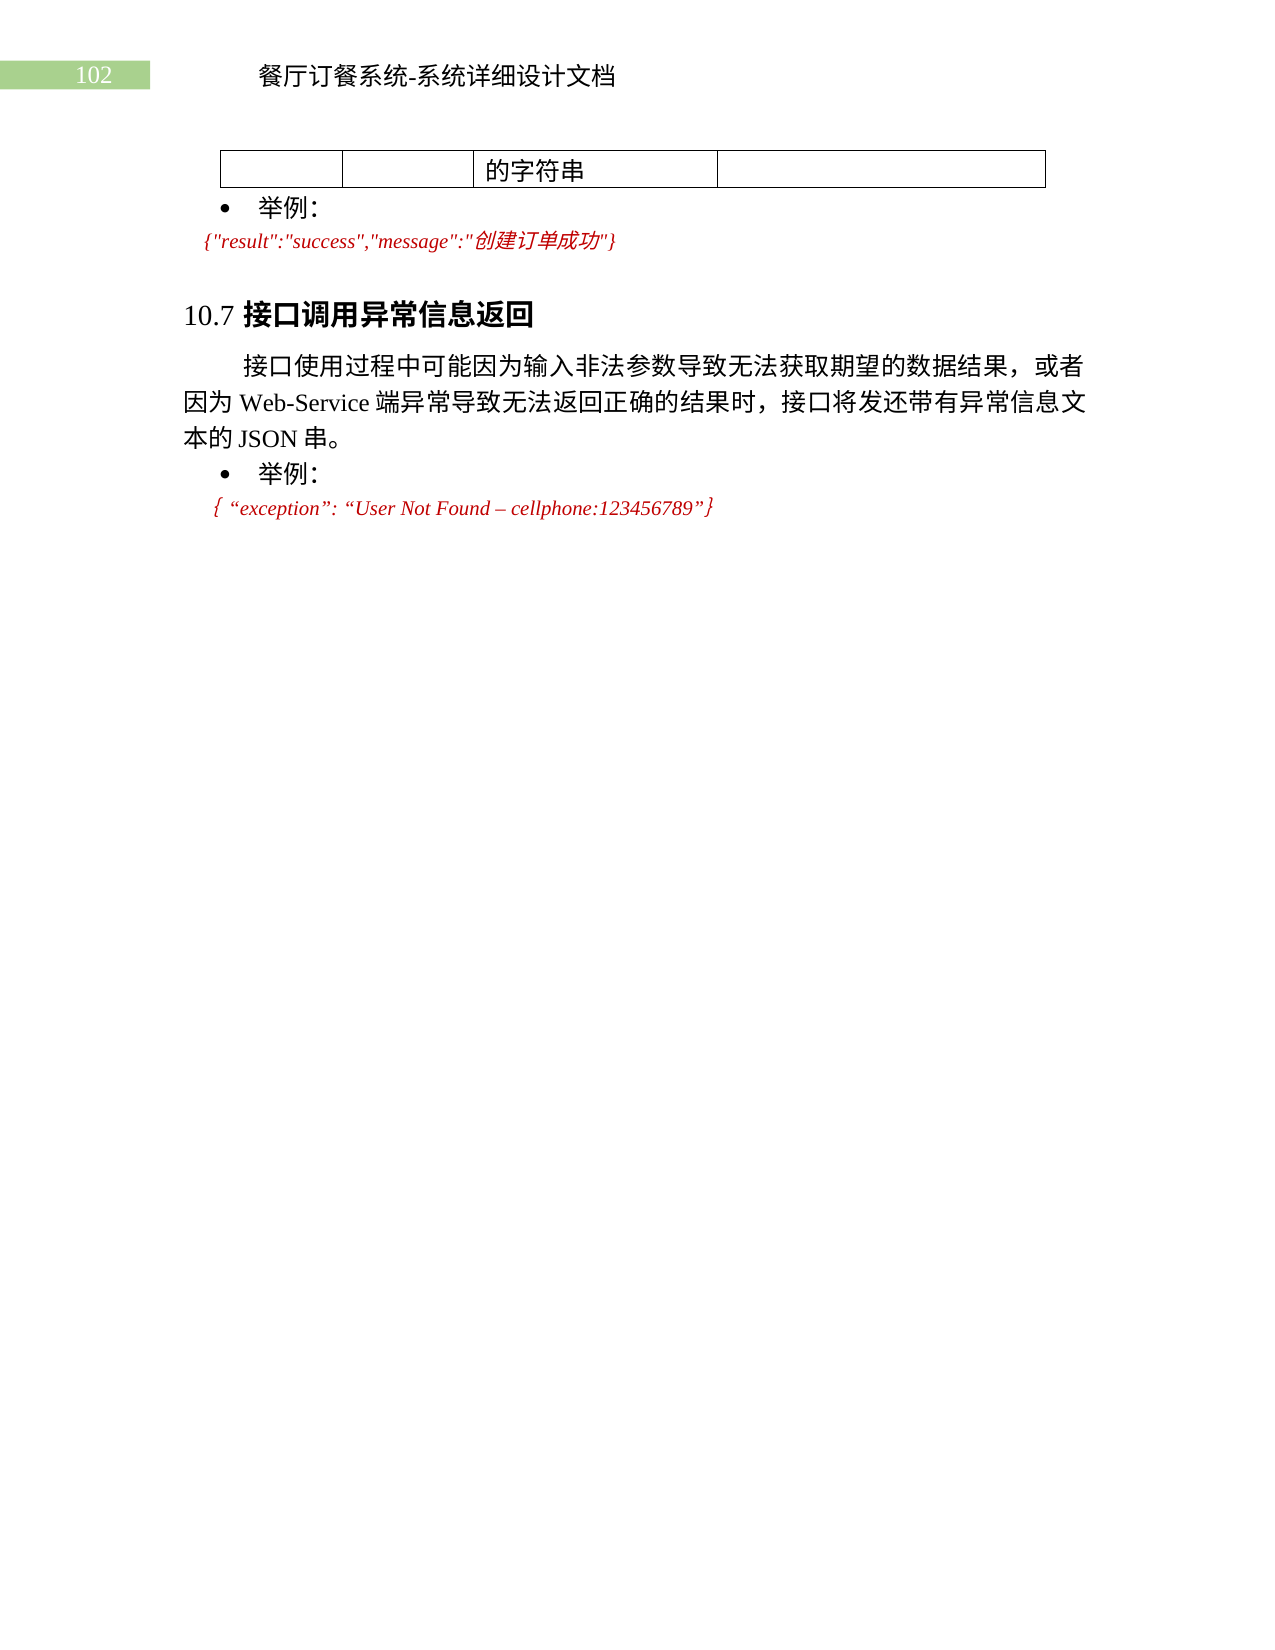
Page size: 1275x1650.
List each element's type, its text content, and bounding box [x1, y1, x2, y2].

list 举例： [221, 188, 1088, 224]
text {"result":"success","message":"创建订单成功"} [183, 224, 1088, 255]
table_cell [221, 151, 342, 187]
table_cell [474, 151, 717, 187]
subtitle 接口调用异常信息返回 [183, 291, 1088, 334]
text ｛ “exception”: “User Not Found – cellphone:123456789”｝ [183, 491, 1088, 521]
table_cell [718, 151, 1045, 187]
text 接口使用过程中可能因为输入非法参数导致无法获取期望的数据结果，或者因为Web-Service端异常导致无法返回正确的结果时，接口将发还带有异常信息文本的JSON串。 [183, 346, 1088, 455]
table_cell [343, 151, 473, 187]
list 举例： [221, 455, 1088, 491]
